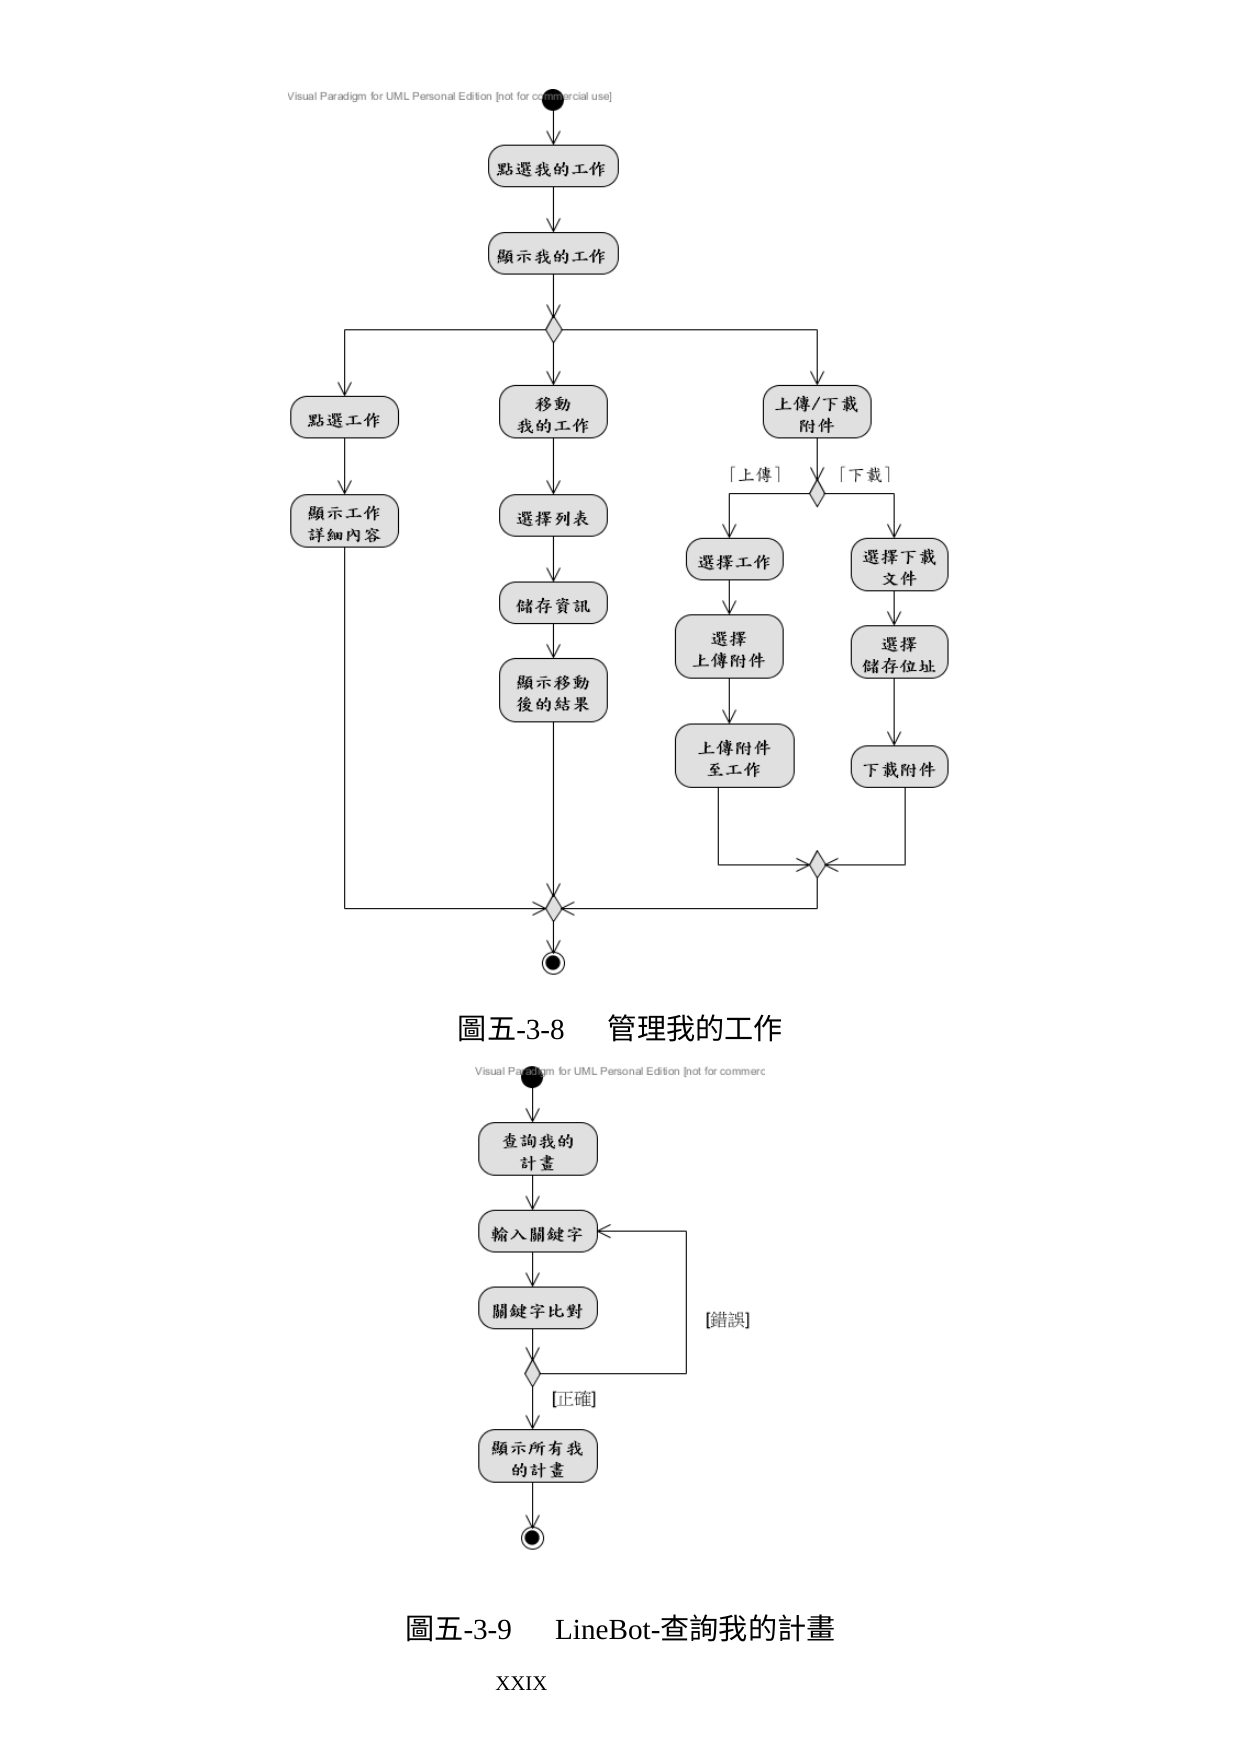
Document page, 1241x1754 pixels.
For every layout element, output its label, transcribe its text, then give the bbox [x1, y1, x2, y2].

picture [475, 1064, 765, 1553]
text LineBot-查詢我的計畫 [89, 1589, 1152, 1664]
text 管理我的工作 [89, 989, 1152, 1064]
picture [287, 89, 953, 978]
